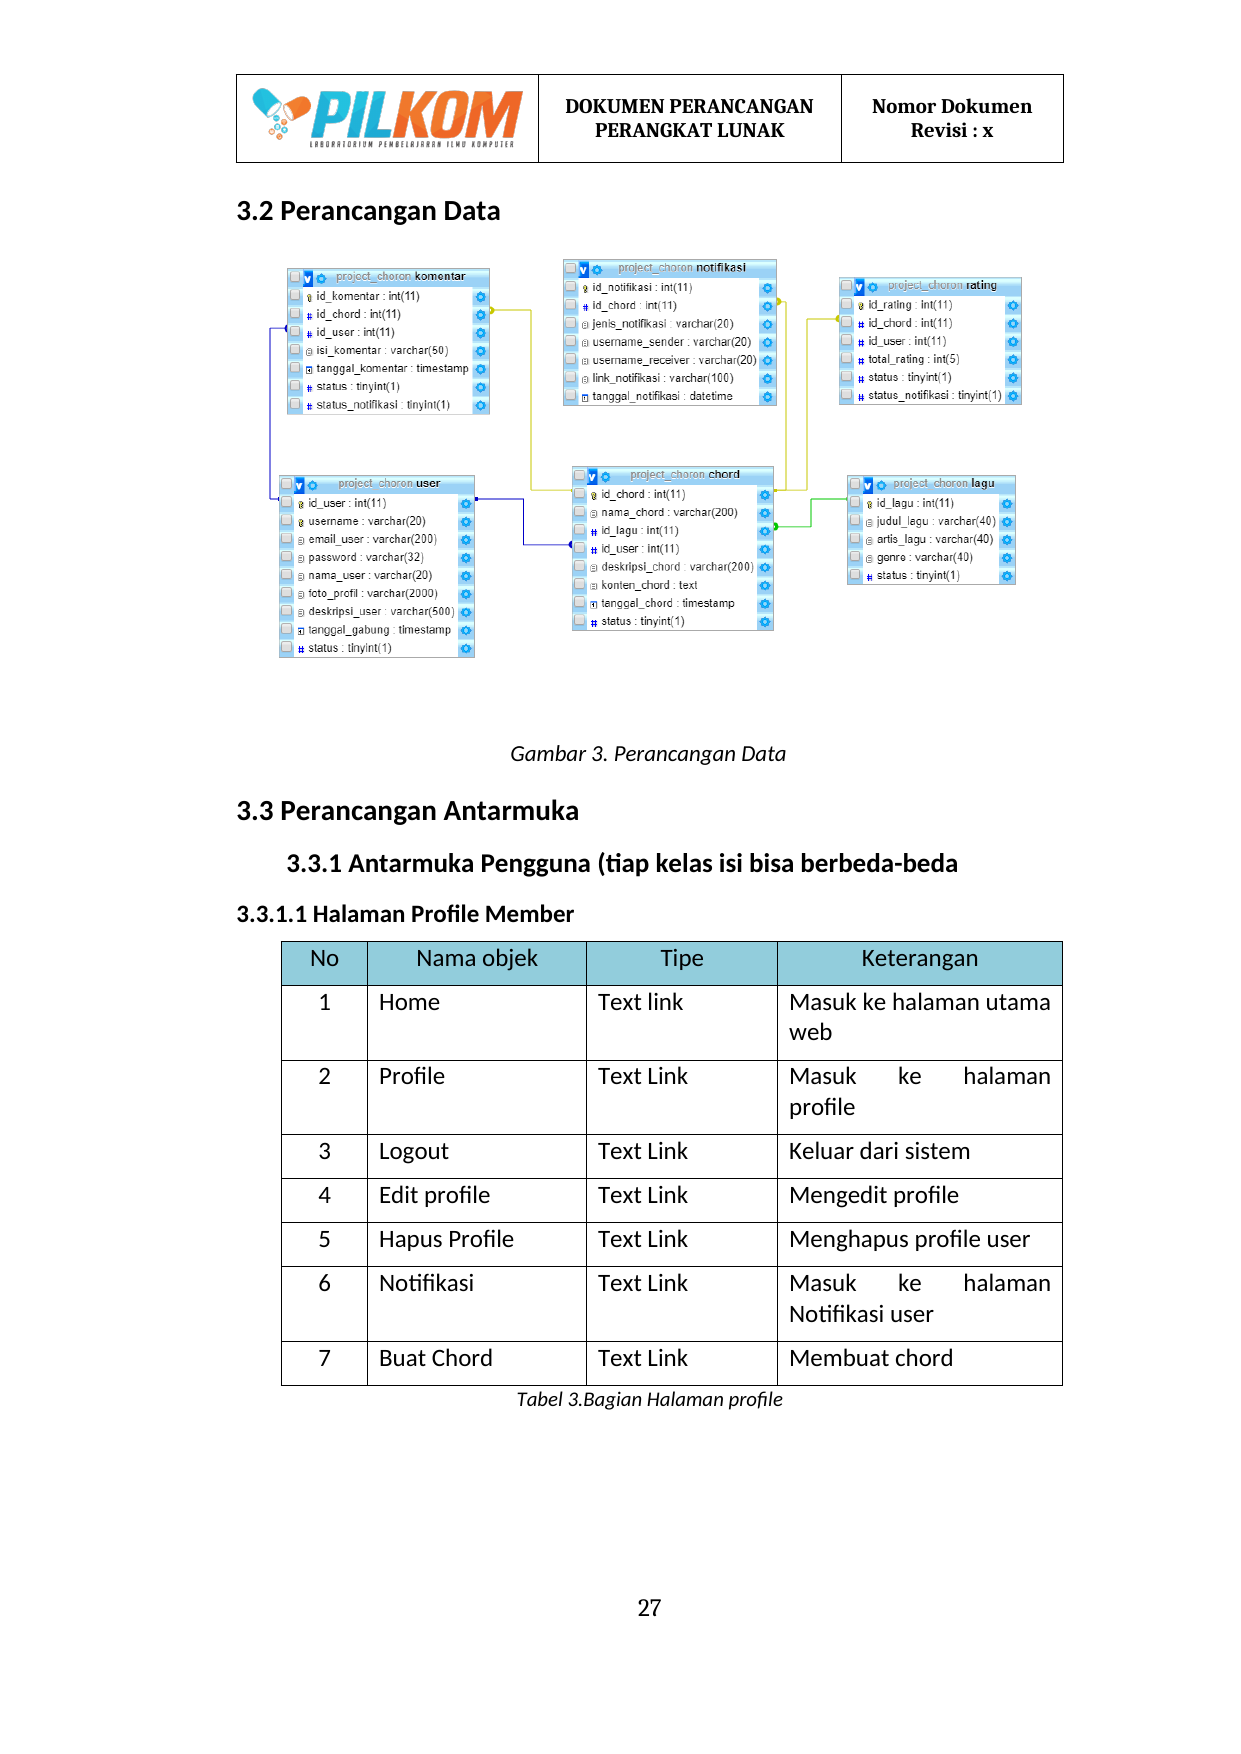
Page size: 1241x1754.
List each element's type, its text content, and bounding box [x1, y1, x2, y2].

picture [236, 240, 1063, 727]
table_cell Menghapus profile user [778, 1223, 1062, 1266]
table_cell 1 [282, 986, 367, 1059]
table_cell 4 [282, 1179, 367, 1222]
table_cell Masuk ke halaman Notifikasi user [778, 1267, 1062, 1341]
picture [247, 85, 527, 152]
subtitle Perancangan Data [236, 192, 1063, 228]
table_cell Logout [368, 1135, 586, 1178]
table_cell Masuk ke halaman profile [778, 1061, 1062, 1134]
table_header Keterangan [778, 942, 1062, 985]
table_cell Buat Chord [368, 1342, 586, 1385]
table_cell 3 [282, 1135, 367, 1178]
table_cell 6 [282, 1267, 367, 1341]
table_cell Notifikasi [368, 1267, 586, 1341]
table_cell Text Link [587, 1135, 777, 1178]
text Gambar 3. Perancangan Data [236, 739, 1063, 767]
table_cell 2 [282, 1061, 367, 1134]
table_header Tipe [587, 942, 777, 985]
table_cell Text Link [587, 1267, 777, 1341]
table_header No [282, 942, 367, 985]
table_cell Keluar dari sistem [778, 1135, 1062, 1178]
table_cell 7 [282, 1342, 367, 1385]
table_cell Home [368, 986, 586, 1059]
table_cell Edit profile [368, 1179, 586, 1222]
table_header Nama objek [368, 942, 586, 985]
table_cell 5 [282, 1223, 367, 1266]
table_cell Text Link [587, 1179, 777, 1222]
subtitle 3.3.1.1 Halaman Profile Member [236, 898, 1063, 928]
table_cell Text Link [587, 1223, 777, 1266]
table_cell Text Link [587, 1342, 777, 1385]
subtitle Antarmuka Pengguna (tiap kelas isi bisa berbeda-beda [286, 846, 1063, 879]
table_cell Hapus Profile [368, 1223, 586, 1266]
subtitle Perancangan Antarmuka [236, 792, 1063, 827]
table_cell Text Link [587, 1061, 777, 1134]
table_cell Text link [587, 986, 777, 1059]
text Tabel 3.Bagian Halaman profile [236, 1386, 1063, 1411]
table_cell Mengedit profile [778, 1179, 1062, 1222]
table_cell Profile [368, 1061, 586, 1134]
table_cell Masuk ke halaman utama web [778, 986, 1062, 1059]
table_cell Membuat chord [778, 1342, 1062, 1385]
